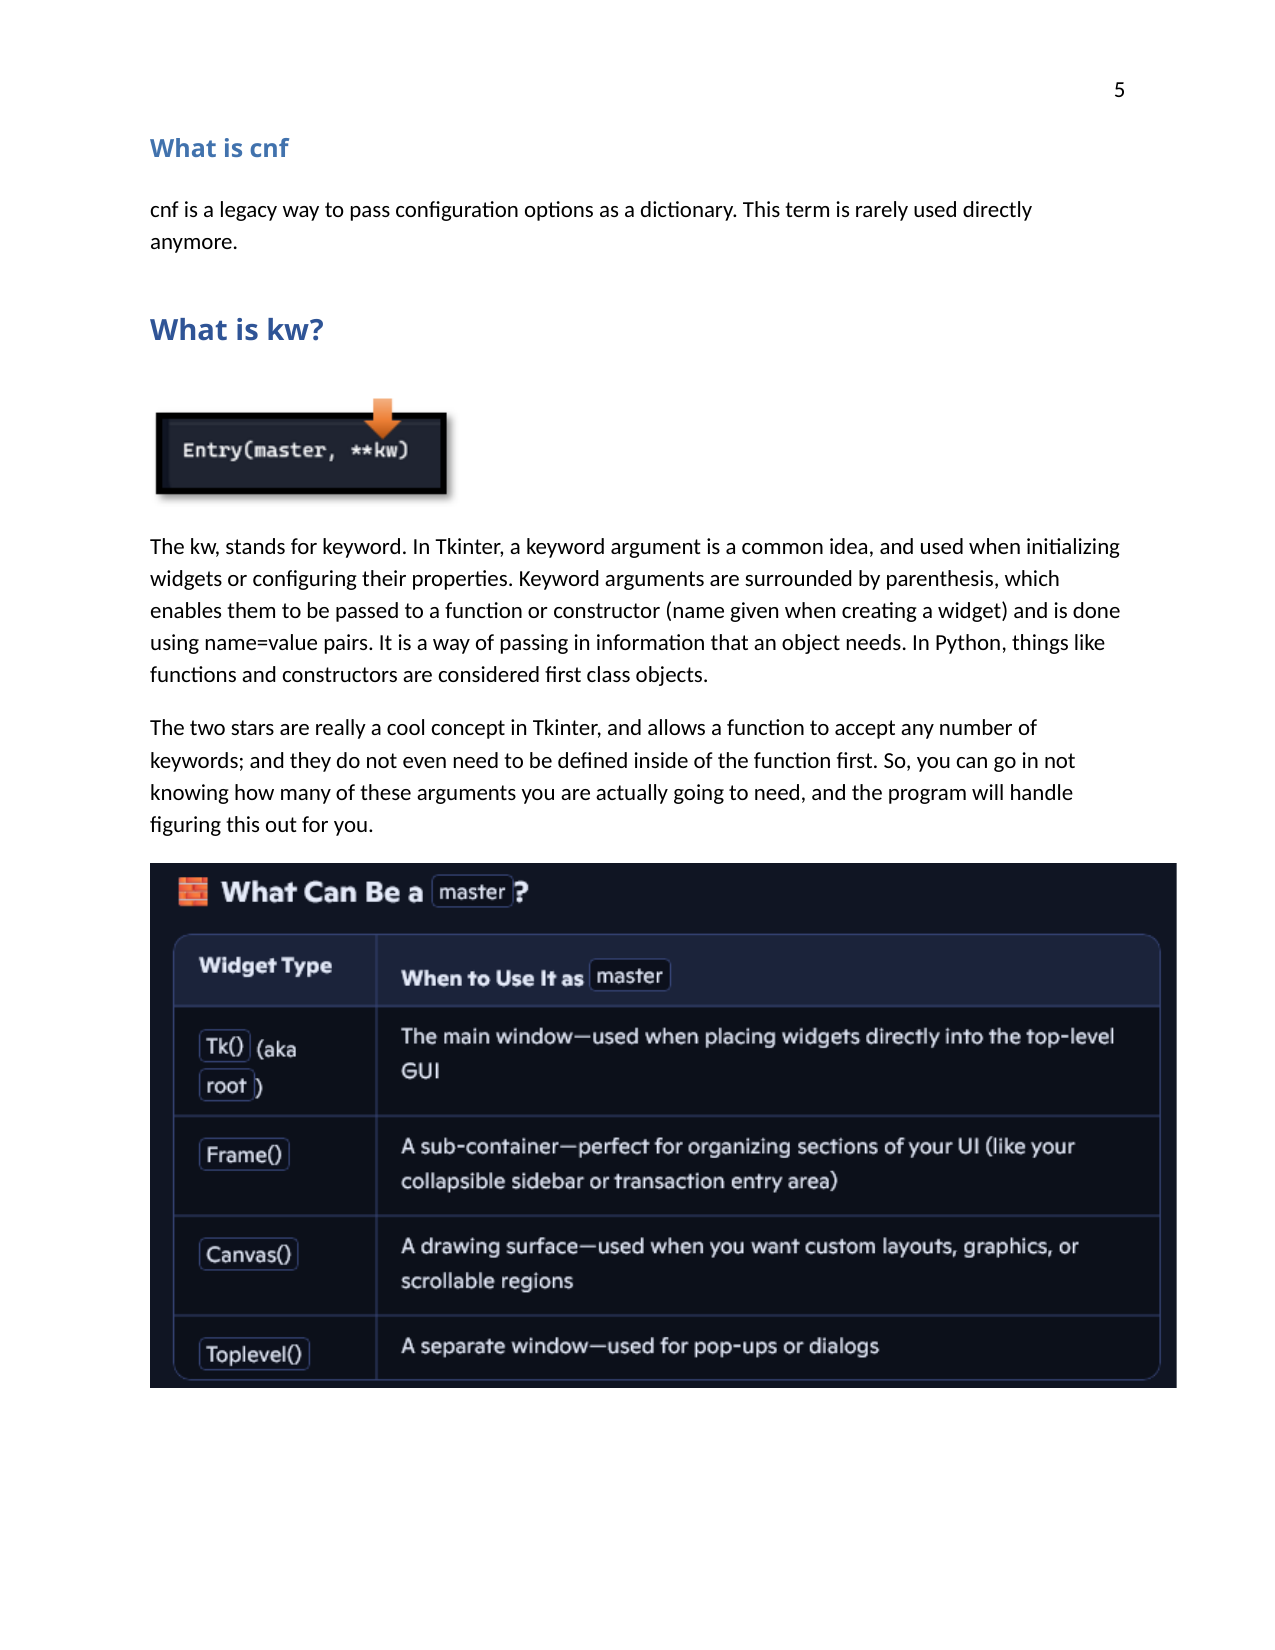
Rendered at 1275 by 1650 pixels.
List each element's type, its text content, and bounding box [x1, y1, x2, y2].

subtitle What is cnf [150, 131, 1125, 165]
picture [150, 863, 1177, 1388]
text cnf is a legacy way to pass configuration options as a dictionary. This term is rarely used directly anymore. [150, 195, 1125, 255]
subtitle What is kw? [150, 309, 1125, 349]
picture [150, 380, 461, 507]
text The two stars are really a cool concept in Tkinter, and allows a function to accept any number of keywords; and they do not even need to be defined inside of the function first. So, you can go in not knowing how many of these arguments you are actually going to need, and the program will handle figuring this out for you. [150, 713, 1125, 838]
text The kw, stands for keyword. In Tkinter, a keyword argument is a common idea, and used when initializing widgets or configuring their properties. Keyword arguments are surrounded by parenthesis, which enables them to be passed to a function or constructor (name given when creating a widget) and is done using name=value pairs. It is a way of passing in information that an object needs. In Python, things like functions and constructors are considered first class objects. [150, 532, 1125, 688]
